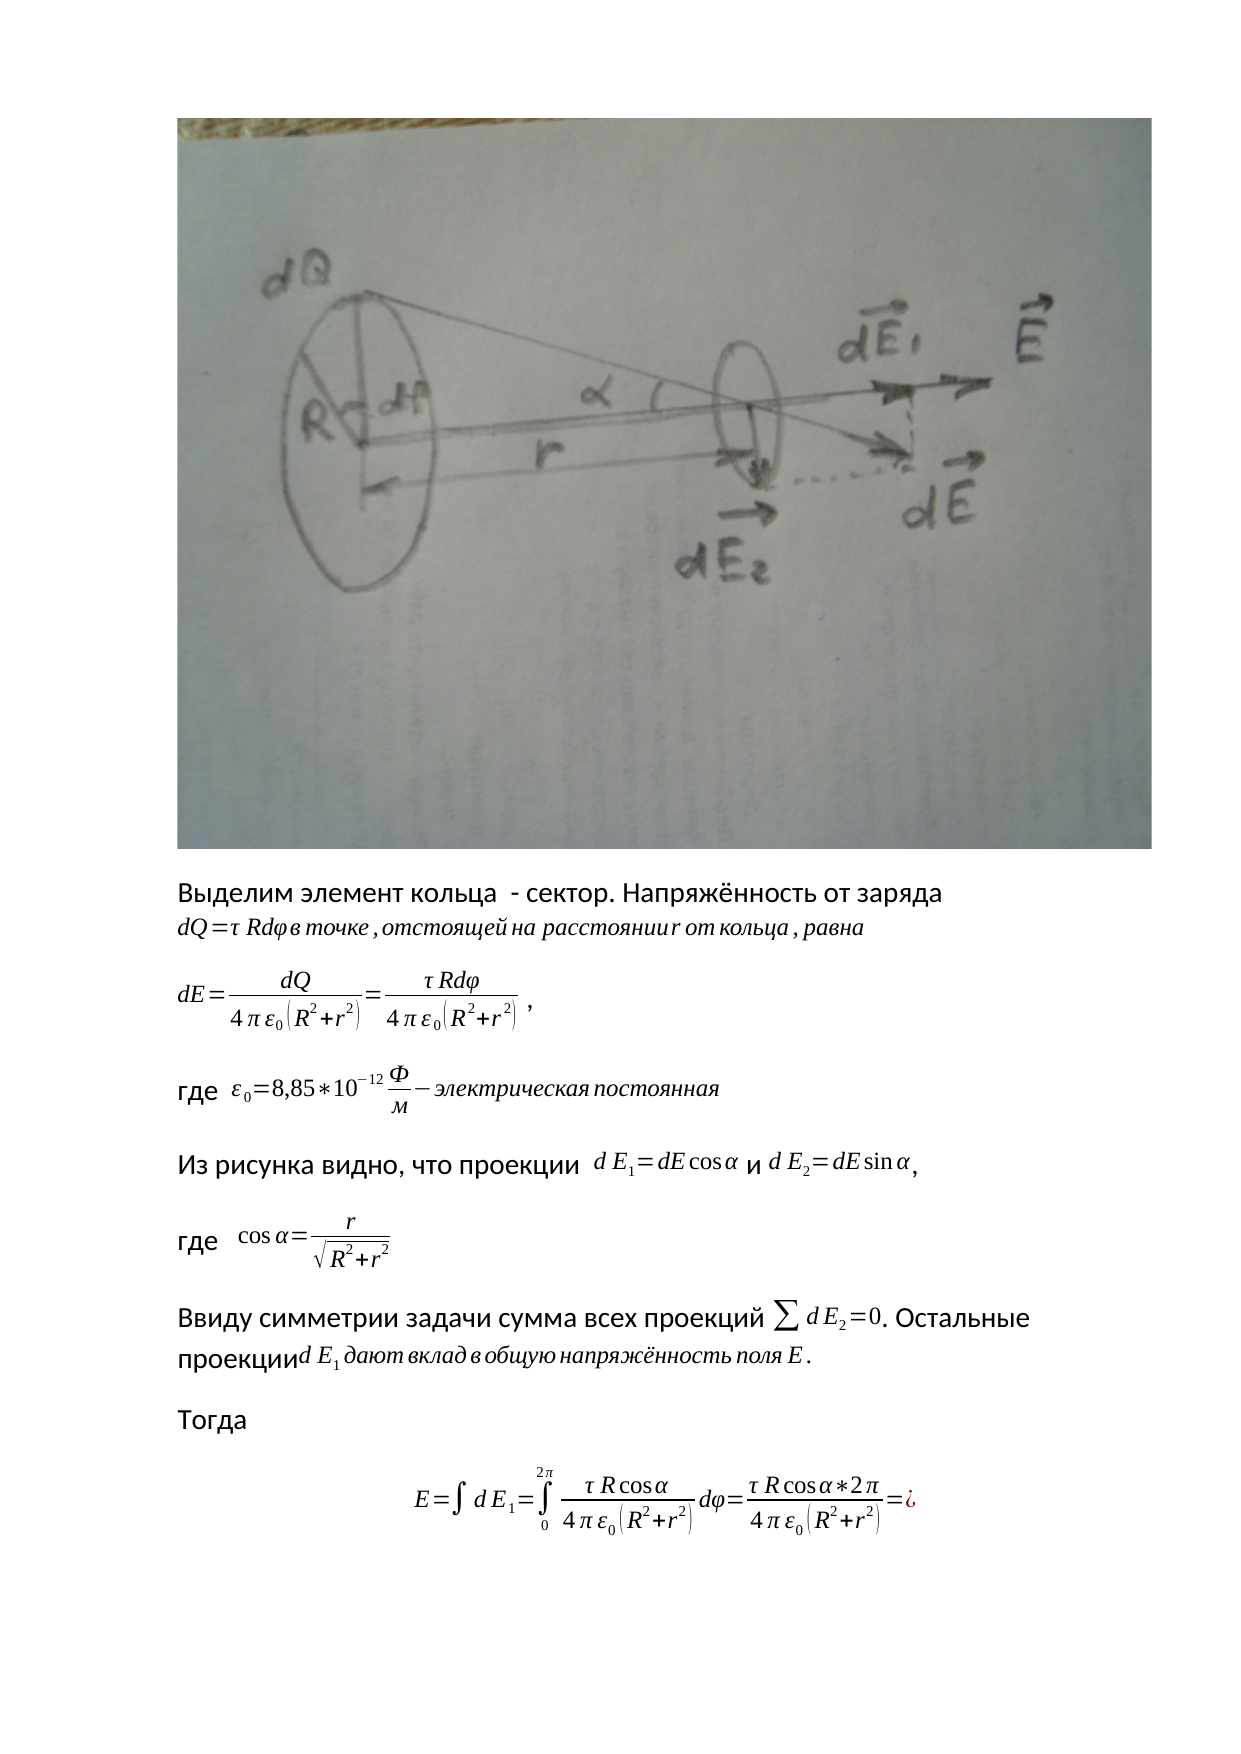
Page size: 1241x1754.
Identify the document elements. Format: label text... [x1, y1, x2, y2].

text Ввиду симметрии задачи сумма всех проекций . Остальные проекции [177, 1299, 1152, 1375]
text где [177, 1061, 1152, 1120]
text , [177, 967, 1152, 1034]
picture [177, 118, 1152, 849]
text Из рисунка видно, что проекции и , [177, 1146, 1152, 1181]
text Выделим элемент кольца - сектор. Напряжённость от заряда [177, 874, 1152, 942]
text где [177, 1208, 1152, 1273]
text Тогда [177, 1401, 1152, 1437]
